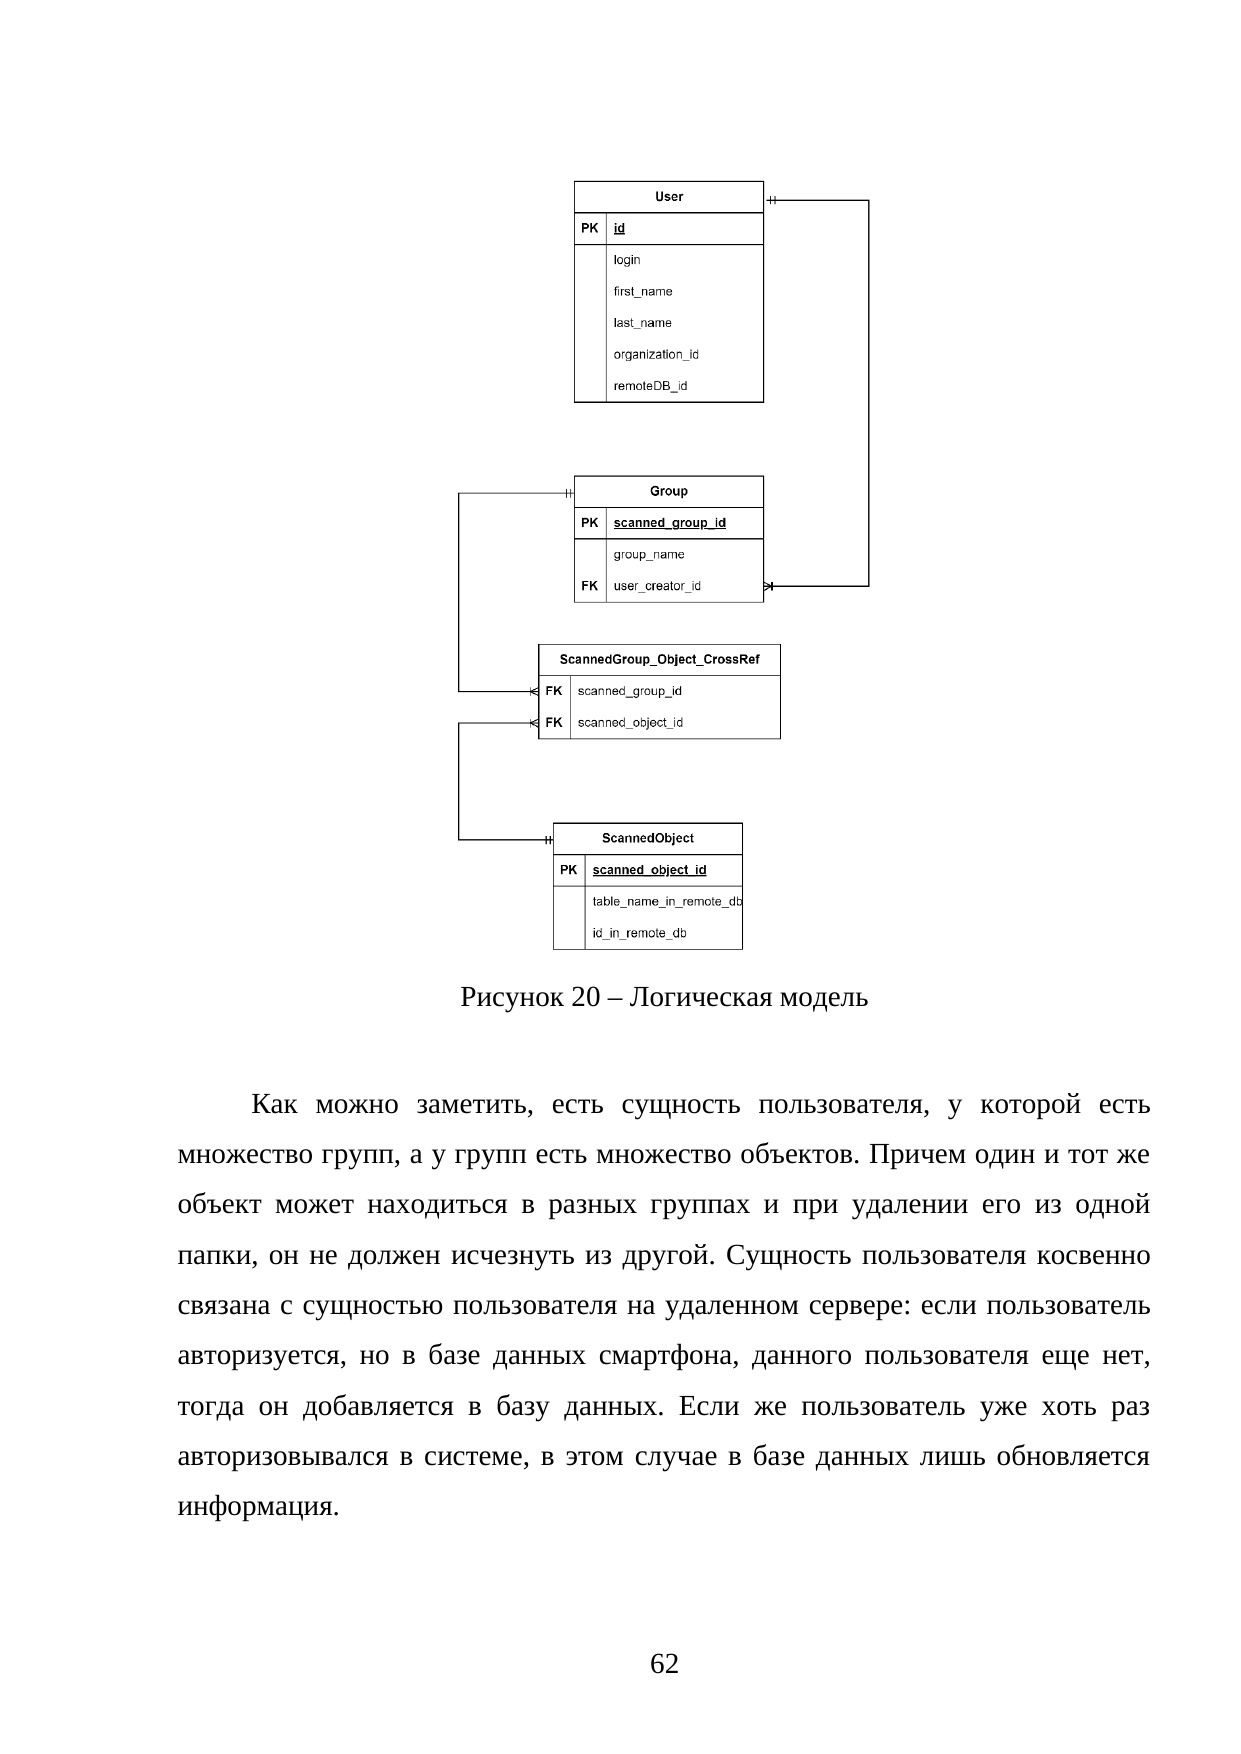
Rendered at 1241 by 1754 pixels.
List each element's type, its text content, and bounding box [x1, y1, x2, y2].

text Как можно заметить, есть сущность пользователя, у которой есть множество групп, а у групп есть множество объектов. Причем один и тот же объект может находиться в разных группах и при удалении его из одной папки, он не должен исчезнуть из другой. Сущность пользователя косвенно связана с сущностью пользователя на удаленном сервере: если пользователь авторизуется, но в базе данных смартфона, данного пользователя еще нет, тогда он добавляется в базу данных. Если же пользователь уже хоть раз авторизовывался в системе, в этом случае в базе данных лишь обновляется информация. [177, 1086, 1152, 1522]
text Рисунок 20 – Логическая модель [177, 979, 1152, 1012]
picture [439, 171, 890, 960]
